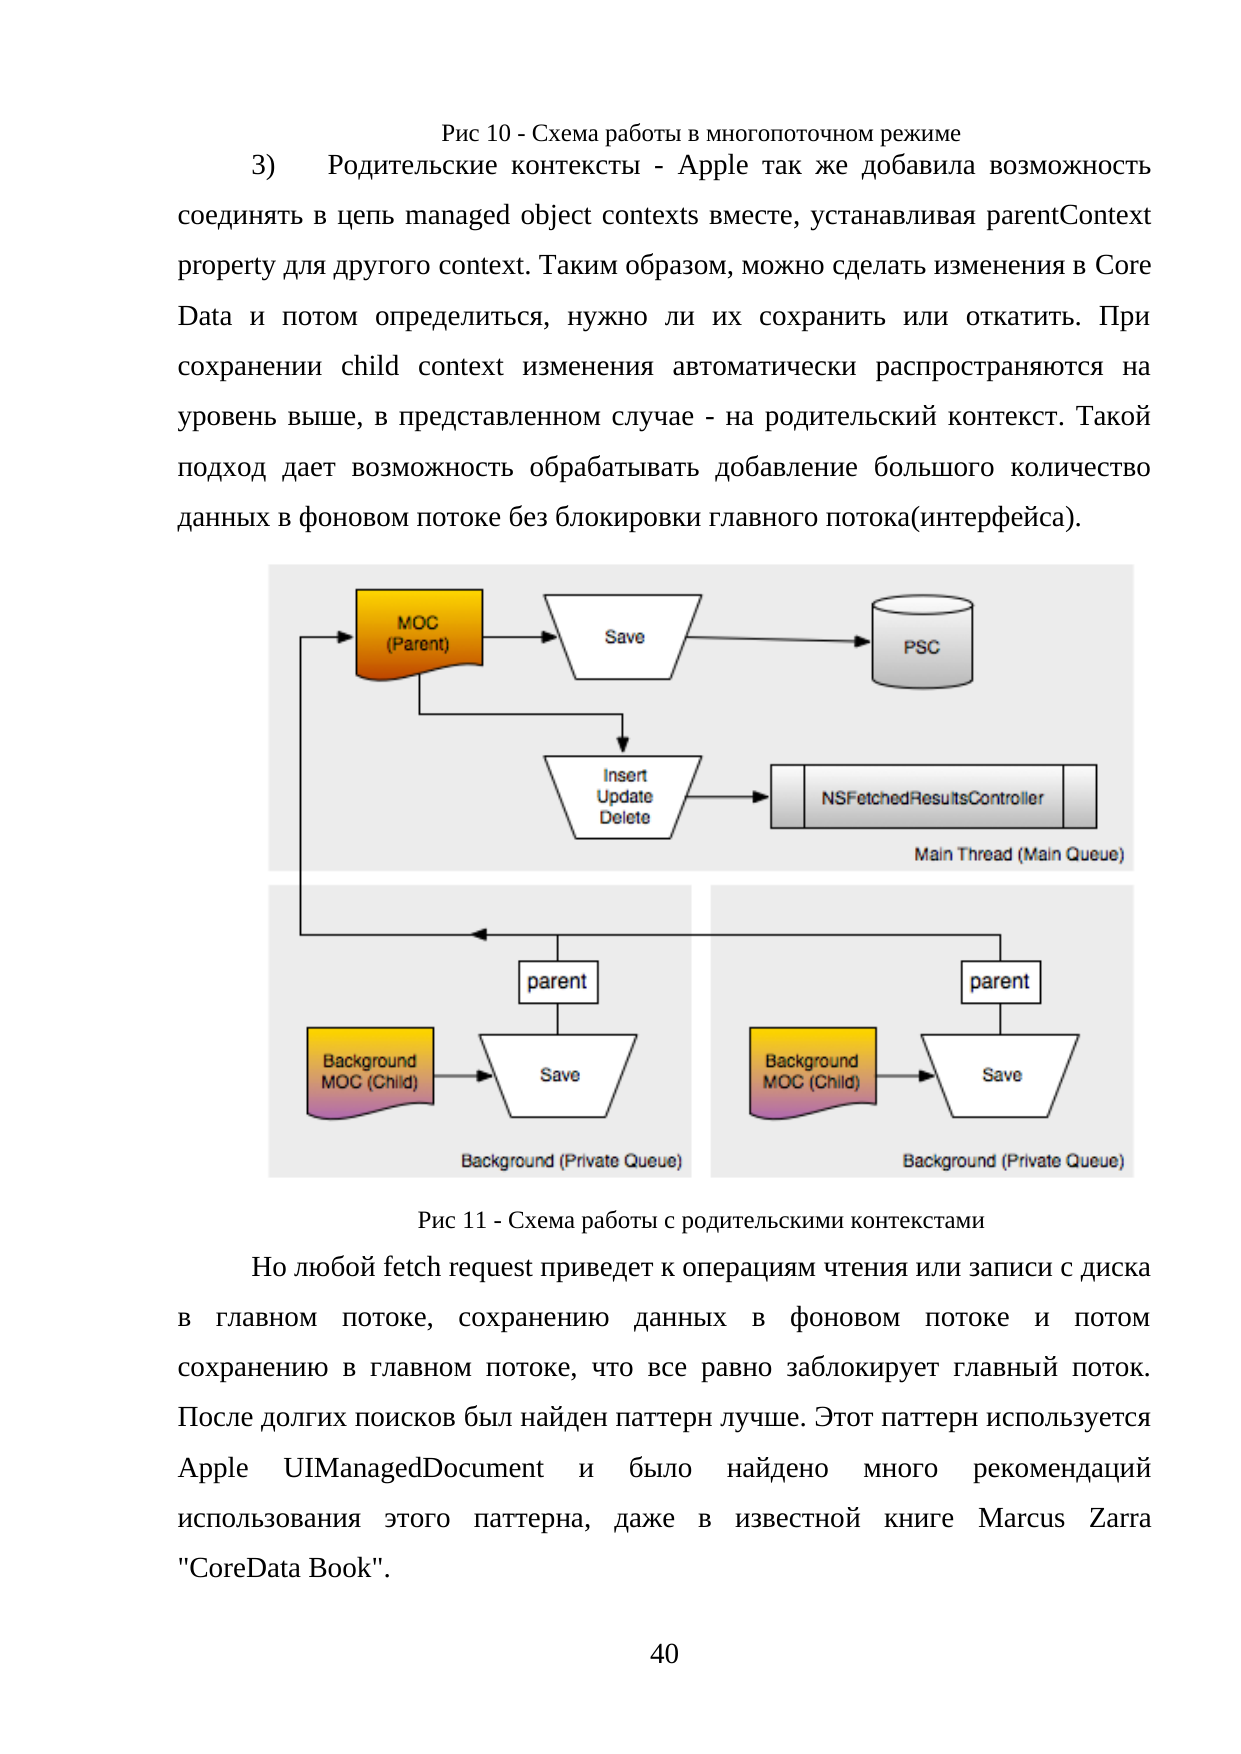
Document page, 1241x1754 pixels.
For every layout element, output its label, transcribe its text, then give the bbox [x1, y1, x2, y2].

text Но любой fetch request приведет к операциям чтения или записи с диска в главном потоке, сохранению данных в фоновом потоке и потом сохранению в главном потоке, что все равно заблокирует главный поток. После долгих поисков был найден паттерн лучше. Этот паттерн используется Apple UIManagedDocument и было найдено много рекомендаций использования этого паттерна, даже в известной книге Marcus Zarra "CoreData Book". [177, 1249, 1152, 1584]
list Рис 11 - Схема работы с родительскими контекстами [177, 1206, 1152, 1234]
picture [251, 549, 1152, 1192]
list Родительские контексты - Apple так же добавила возможность соединять в цепь managed object contexts вместе, устанавливая parentContext property для другого context. Таким образом, можно сделать изменения в Core Data и потом определиться, нужно ли их сохранить или откатить. При сохранении child context изменения автоматически распространяются на уровень выше, в представленном случае - на родительский контекст. Такой подход дает возможность обрабатывать добавление большого количество данных в фоновом потоке без блокировки главного потока(интерфейса). [177, 147, 1152, 533]
list Рис 10 - Схема работы в многопоточном режиме [177, 118, 1152, 147]
